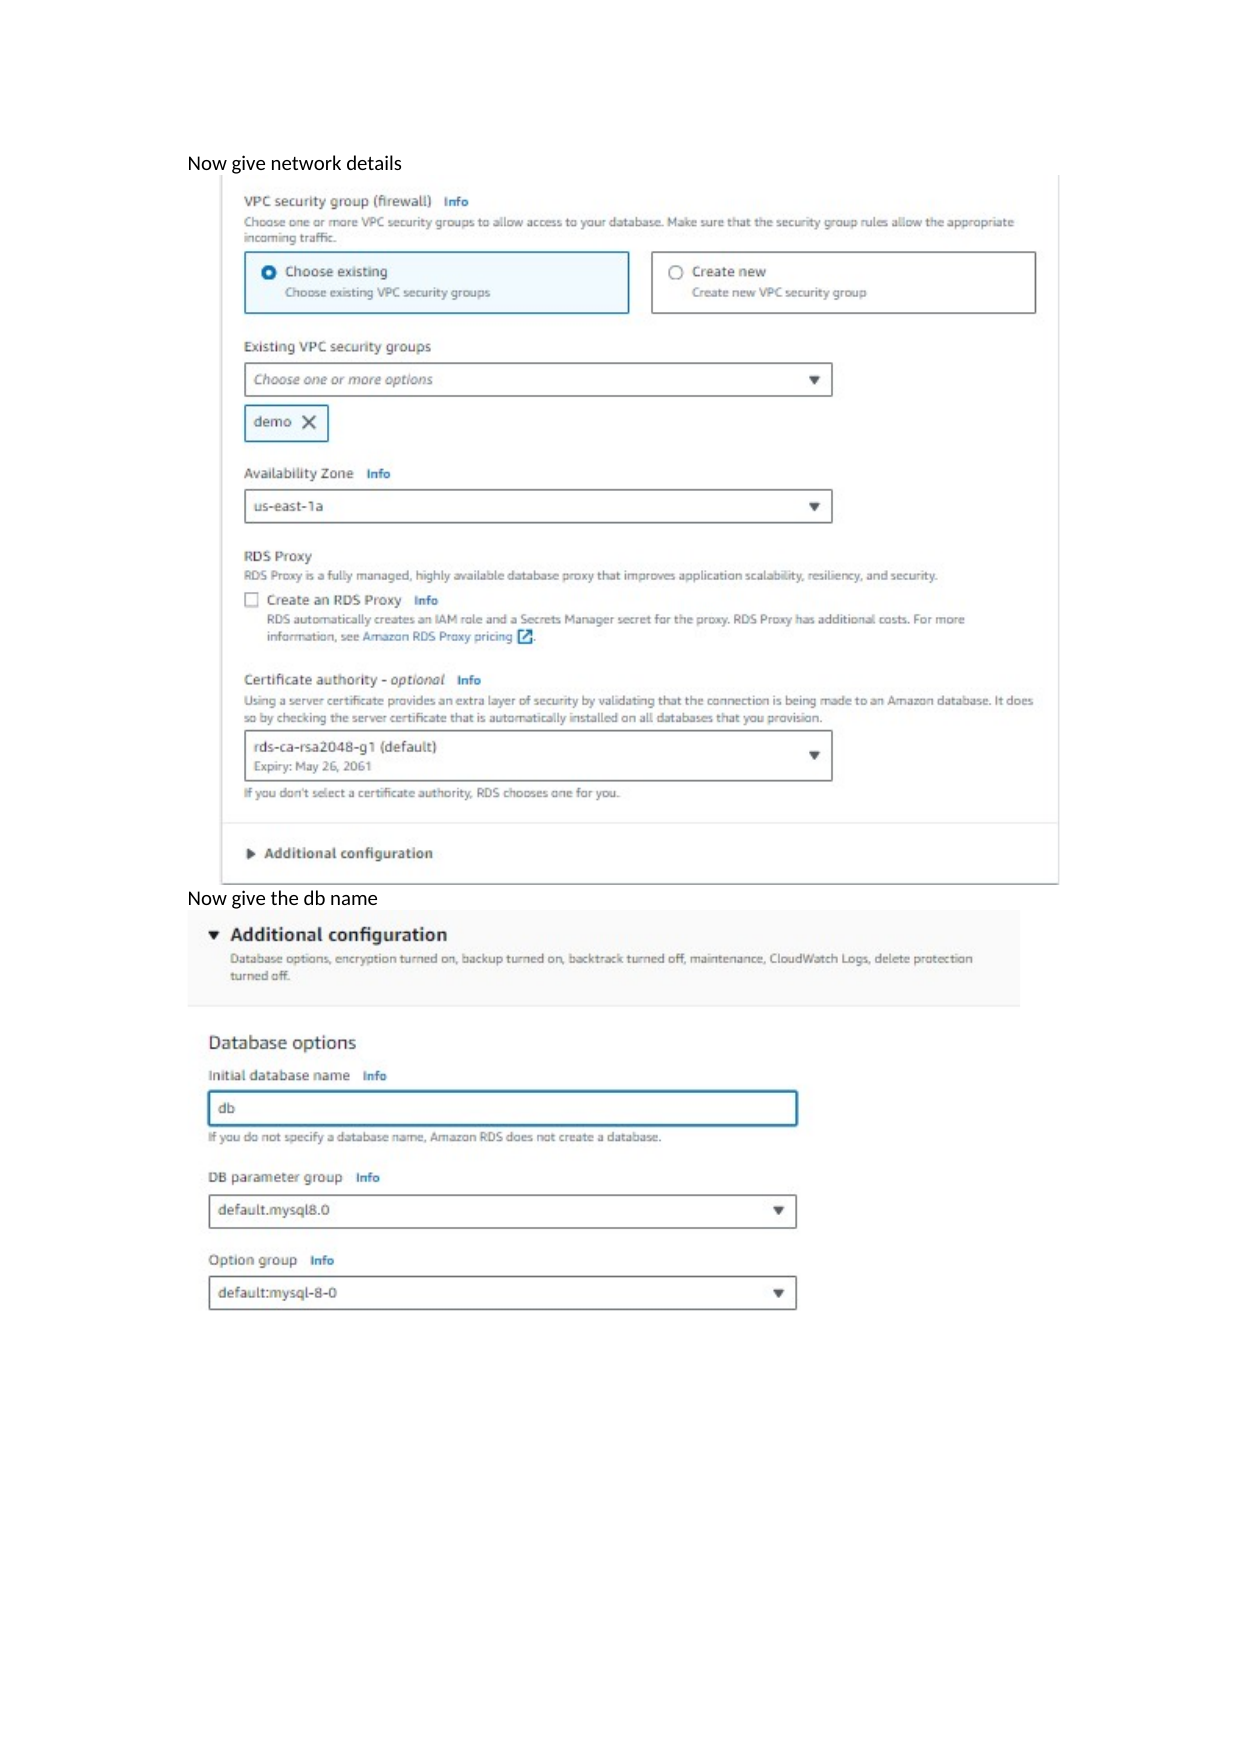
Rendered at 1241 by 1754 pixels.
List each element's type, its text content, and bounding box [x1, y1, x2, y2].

picture [218, 175, 1060, 885]
text Now give the db name [187, 885, 1053, 910]
picture [187, 910, 1021, 1337]
